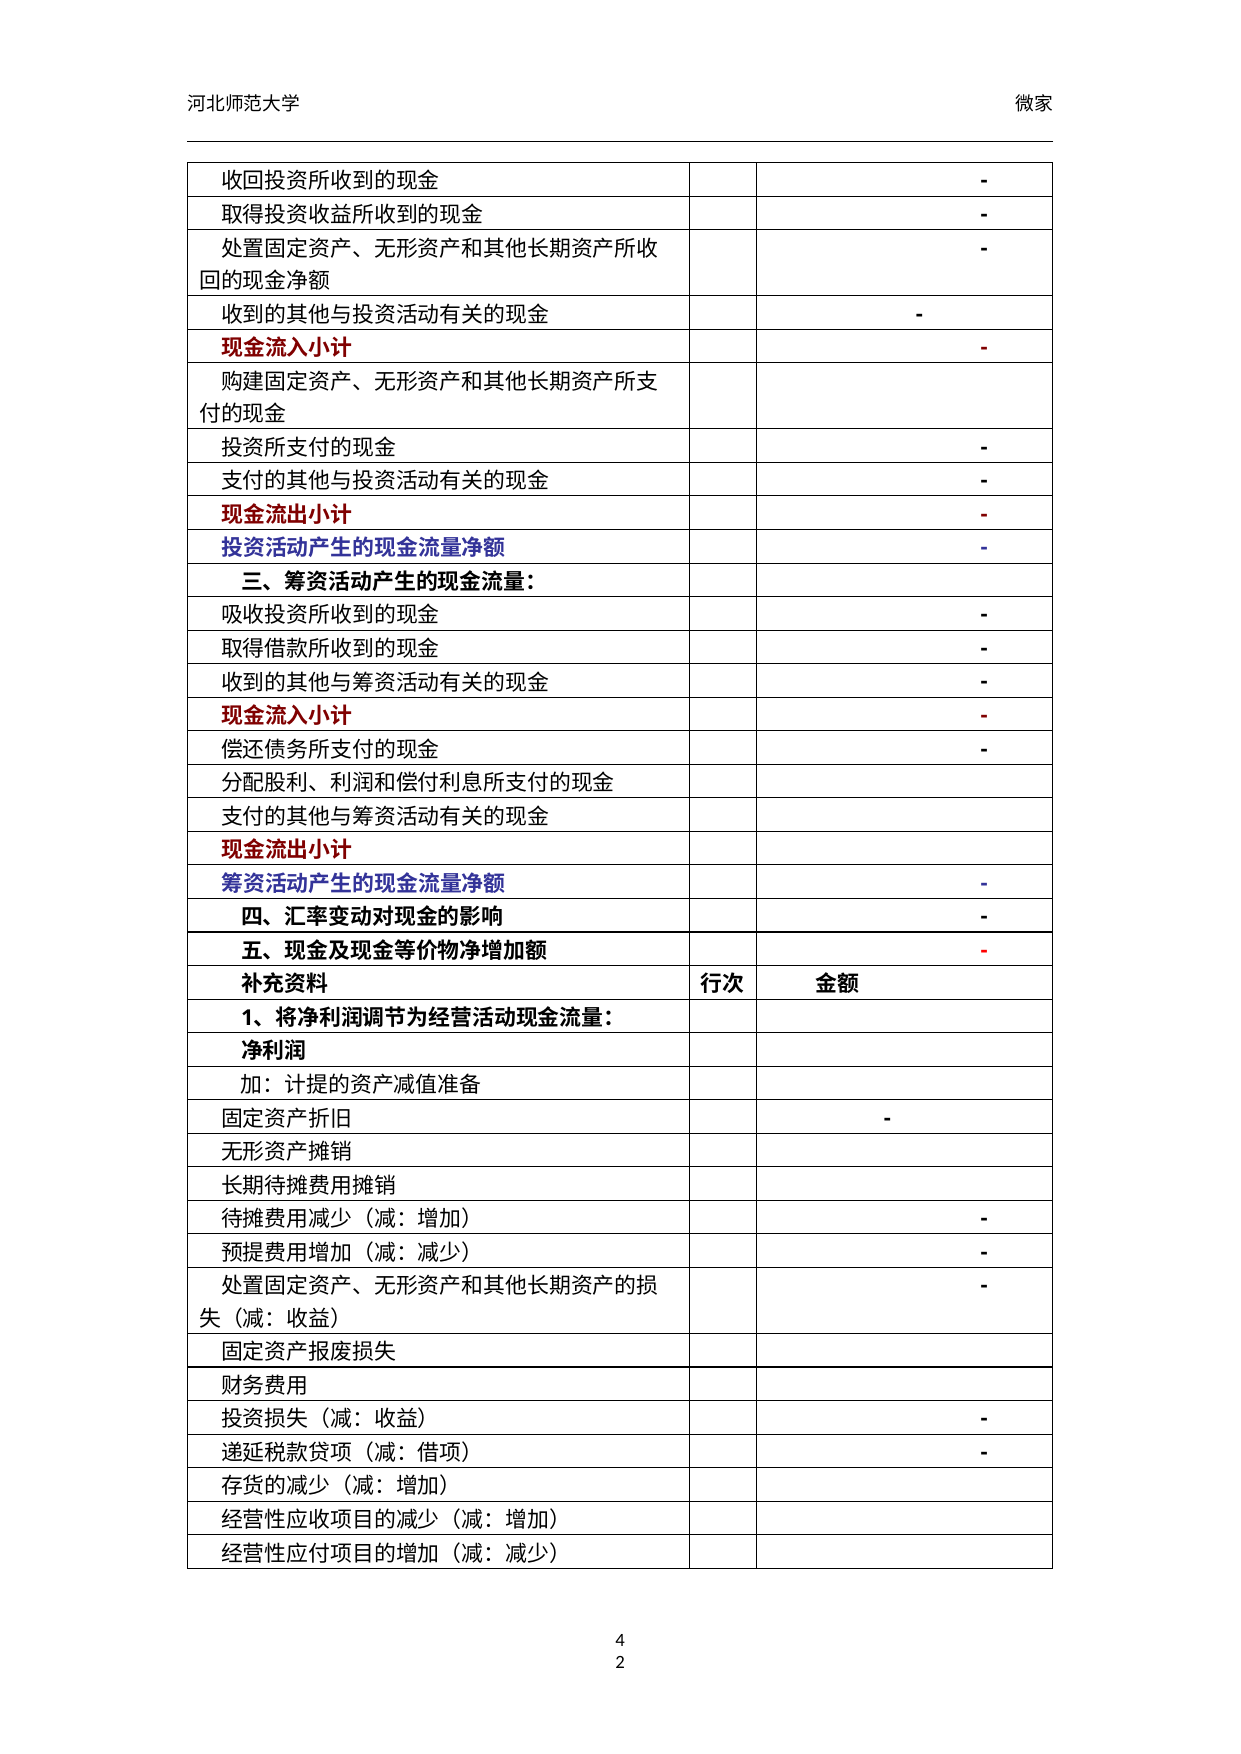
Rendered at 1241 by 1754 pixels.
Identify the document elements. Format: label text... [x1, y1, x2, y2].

table_cell 处置固定资产、无形资产和其他长期资产的损失（减：收益） [188, 1268, 689, 1333]
table_cell [690, 698, 756, 730]
table_cell [690, 429, 756, 462]
table_cell [690, 1134, 756, 1166]
table_cell [690, 1067, 756, 1099]
table_cell - [757, 865, 1052, 898]
table_cell [757, 1468, 1052, 1501]
table_cell 固定资产报废损失 [188, 1334, 689, 1366]
table_cell - [757, 330, 1052, 362]
table_cell - [757, 197, 1052, 229]
table_cell 收回投资所收到的现金 [188, 163, 689, 196]
table_cell 处置固定资产、无形资产和其他长期资产所收回的现金净额 [188, 230, 689, 295]
table_cell [757, 765, 1052, 797]
table_cell 购建固定资产、无形资产和其他长期资产所支付的现金 [188, 363, 689, 428]
table_cell [690, 1468, 756, 1501]
table_cell [690, 296, 756, 329]
table_cell [690, 1201, 756, 1233]
table_cell 现金流出小计 [188, 496, 689, 529]
table_cell [690, 1268, 756, 1333]
table_cell [690, 664, 756, 697]
table_cell - [757, 664, 1052, 697]
table_cell [690, 765, 756, 797]
table_cell [690, 496, 756, 529]
table_cell 吸收投资所收到的现金 [188, 597, 689, 629]
table_cell - [757, 1268, 1052, 1333]
table_cell 支付的其他与筹资活动有关的现金 [188, 798, 689, 831]
table_cell [690, 463, 756, 495]
table_cell 四、汇率变动对现金的影响 [188, 899, 689, 931]
table_cell - [757, 1435, 1052, 1467]
table_cell 收到的其他与筹资活动有关的现金 [188, 664, 689, 697]
table_cell [757, 1000, 1052, 1032]
table_cell 投资所支付的现金 [188, 429, 689, 462]
table_cell 筹资活动产生的现金流量净额 [188, 865, 689, 898]
table_cell - [757, 631, 1052, 663]
table_cell 预提费用增加（减：减少） [188, 1234, 689, 1267]
table_cell [757, 832, 1052, 864]
table_cell - [757, 429, 1052, 462]
table_cell [690, 230, 756, 295]
table_cell [690, 731, 756, 764]
table_cell 支付的其他与投资活动有关的现金 [188, 463, 689, 495]
table_cell 待摊费用减少（减：增加） [188, 1201, 689, 1233]
table_cell 加：计提的资产减值准备 [188, 1067, 689, 1099]
table_cell - [757, 899, 1052, 931]
table_cell 长期待摊费用摊销 [188, 1167, 689, 1200]
table_cell 投资损失（减：收益） [188, 1401, 689, 1433]
table_cell - [757, 1201, 1052, 1233]
table_cell [757, 564, 1052, 596]
table_cell [690, 1000, 756, 1032]
table_cell [690, 530, 756, 562]
table_cell [757, 1033, 1052, 1066]
table_cell - [757, 296, 1052, 329]
table_cell - [757, 731, 1052, 764]
table_cell [757, 1134, 1052, 1166]
table_cell - [757, 463, 1052, 495]
table_cell [690, 1401, 756, 1433]
table_cell [690, 1535, 756, 1568]
table_cell [757, 363, 1052, 428]
table_cell 现金流入小计 [188, 330, 689, 362]
table_cell 行次 [690, 966, 756, 998]
table_cell - [757, 1234, 1052, 1267]
table_cell 财务费用 [188, 1368, 689, 1400]
table_cell [690, 1502, 756, 1534]
table_cell - [757, 230, 1052, 295]
table_cell 现金流入小计 [188, 698, 689, 730]
table_cell [757, 1167, 1052, 1200]
table_cell [757, 1368, 1052, 1400]
table_cell - [757, 496, 1052, 529]
table_cell - [757, 933, 1052, 965]
table_cell [690, 363, 756, 428]
table_cell [757, 1334, 1052, 1366]
table_cell [690, 899, 756, 931]
table_cell - [757, 1401, 1052, 1433]
table_cell 补充资料 [188, 966, 689, 998]
table_cell [690, 933, 756, 965]
table_cell 金额 [757, 966, 1052, 998]
table_cell [690, 1100, 756, 1133]
table_cell [757, 1502, 1052, 1534]
table_cell [690, 330, 756, 362]
table_cell [690, 1234, 756, 1267]
table_cell - [757, 163, 1052, 196]
table_cell 1、将净利润调节为经营活动现金流量： [188, 1000, 689, 1032]
table_cell 经营性应收项目的减少（减：增加） [188, 1502, 689, 1534]
table_cell - [757, 597, 1052, 629]
table_cell 存货的减少（减：增加） [188, 1468, 689, 1501]
table_cell 固定资产折旧 [188, 1100, 689, 1133]
table_cell - [757, 530, 1052, 562]
table_cell [690, 163, 756, 196]
table_cell 分配股利、利润和偿付利息所支付的现金 [188, 765, 689, 797]
table_cell 收到的其他与投资活动有关的现金 [188, 296, 689, 329]
table_cell 无形资产摊销 [188, 1134, 689, 1166]
table_cell 五、现金及现金等价物净增加额 [188, 933, 689, 965]
table_cell [757, 798, 1052, 831]
table_cell 递延税款贷项（减：借项） [188, 1435, 689, 1467]
table_cell 三、筹资活动产生的现金流量： [188, 564, 689, 596]
table_cell [690, 1368, 756, 1400]
table_cell [757, 1067, 1052, 1099]
table_cell [690, 1167, 756, 1200]
table_cell [690, 597, 756, 629]
table_cell 取得借款所收到的现金 [188, 631, 689, 663]
table_cell [690, 197, 756, 229]
table_cell 现金流出小计 [188, 832, 689, 864]
table_cell 投资活动产生的现金流量净额 [188, 530, 689, 562]
table_cell [690, 832, 756, 864]
table_cell [690, 1435, 756, 1467]
table_cell - [757, 1100, 1052, 1133]
table_cell 偿还债务所支付的现金 [188, 731, 689, 764]
table_cell - [757, 698, 1052, 730]
table_cell [690, 798, 756, 831]
table_cell [690, 631, 756, 663]
table_cell 经营性应付项目的增加（减：减少） [188, 1535, 689, 1568]
table_cell 取得投资收益所收到的现金 [188, 197, 689, 229]
table_cell [690, 1033, 756, 1066]
table_cell [757, 1535, 1052, 1568]
table_cell 净利润 [188, 1033, 689, 1066]
table_cell [690, 865, 756, 898]
table_cell [690, 564, 756, 596]
table_cell [690, 1334, 756, 1366]
